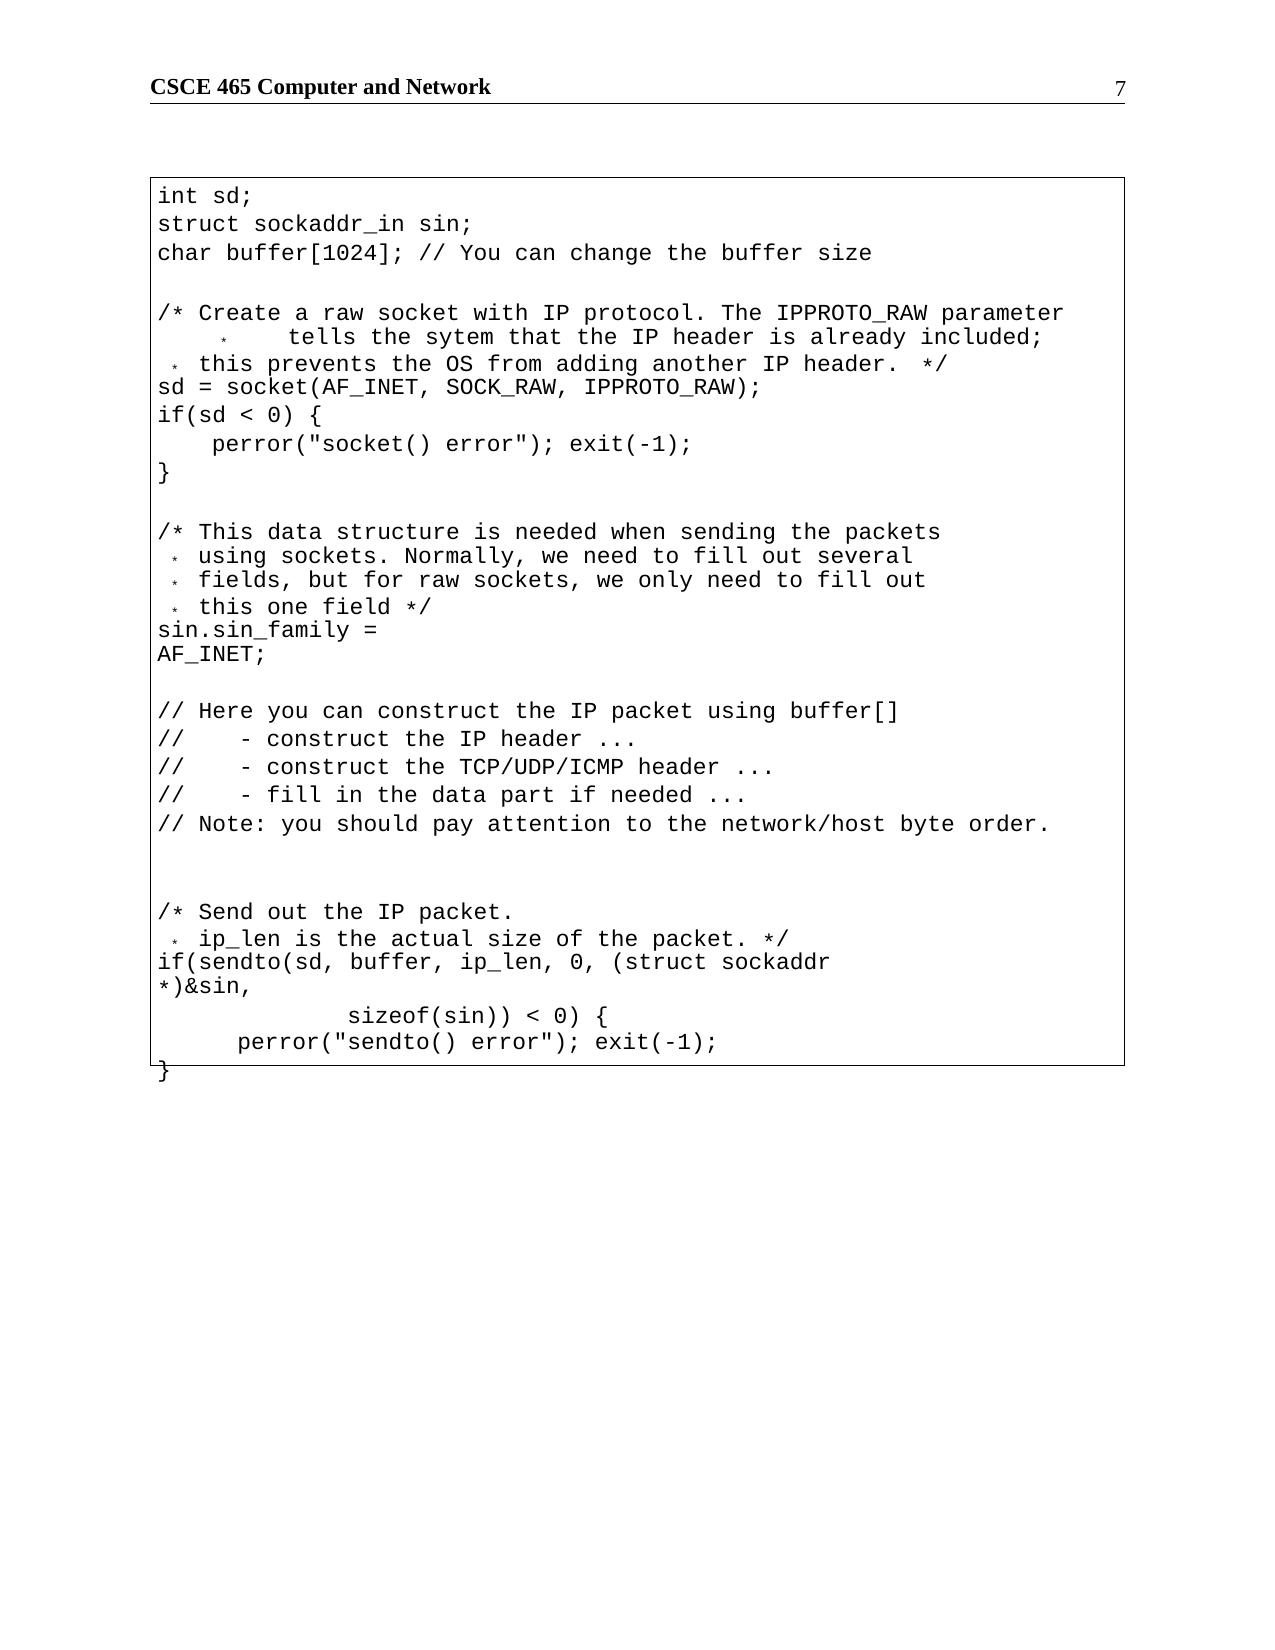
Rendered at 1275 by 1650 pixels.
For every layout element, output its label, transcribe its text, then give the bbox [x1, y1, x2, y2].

text // Here you can construct the IP packet using buffer[] [157, 699, 1185, 725]
list fields, but for raw sockets, we only need to fill out [171, 569, 1185, 593]
text // - construct the IP header ... [157, 727, 1185, 753]
list ip_len is the actual size of the packet. */ if(sendto(sd, buffer, ip_len, 0, (struct sockaddr *)&sin, [157, 925, 934, 1004]
text perror("socket() error"); exit(-1); [212, 432, 1185, 458]
list this one field */ sin.sin_family = AF_INET; [157, 593, 498, 668]
text perror("sendto() error"); exit(-1); [235, 1031, 720, 1056]
text sizeof(sin)) < 0) { [235, 1004, 720, 1028]
text int sd; [157, 184, 1185, 210]
text /* This data structure is needed when sending the packets [157, 518, 1185, 545]
text struct sockaddr_in sin; [157, 213, 1185, 239]
list this prevents the OS from adding another IP header. */ sd = socket(AF_INET, SOCK_RAW, IPPROTO_RAW); [157, 349, 948, 401]
text if(sd < 0) { [157, 404, 1185, 429]
text } [157, 460, 1185, 486]
list using sockets. Normally, we need to fill out several [171, 545, 1185, 569]
text // - construct the TCP/UDP/ICMP header ... [157, 756, 1185, 782]
text char buffer[1024]; // You can change the buffer size [157, 241, 1185, 267]
list tells the sytem that the IP header is already included; [206, 326, 1185, 349]
text // Note: you should pay attention to the network/host byte order. [157, 812, 1185, 838]
text // - fill in the data part if needed ... [157, 784, 1185, 810]
text /* Send out the IP packet. [157, 898, 1185, 925]
text } [157, 1059, 1185, 1085]
text /* Create a raw socket with IP protocol. The IPPROTO_RAW parameter [157, 299, 1185, 326]
